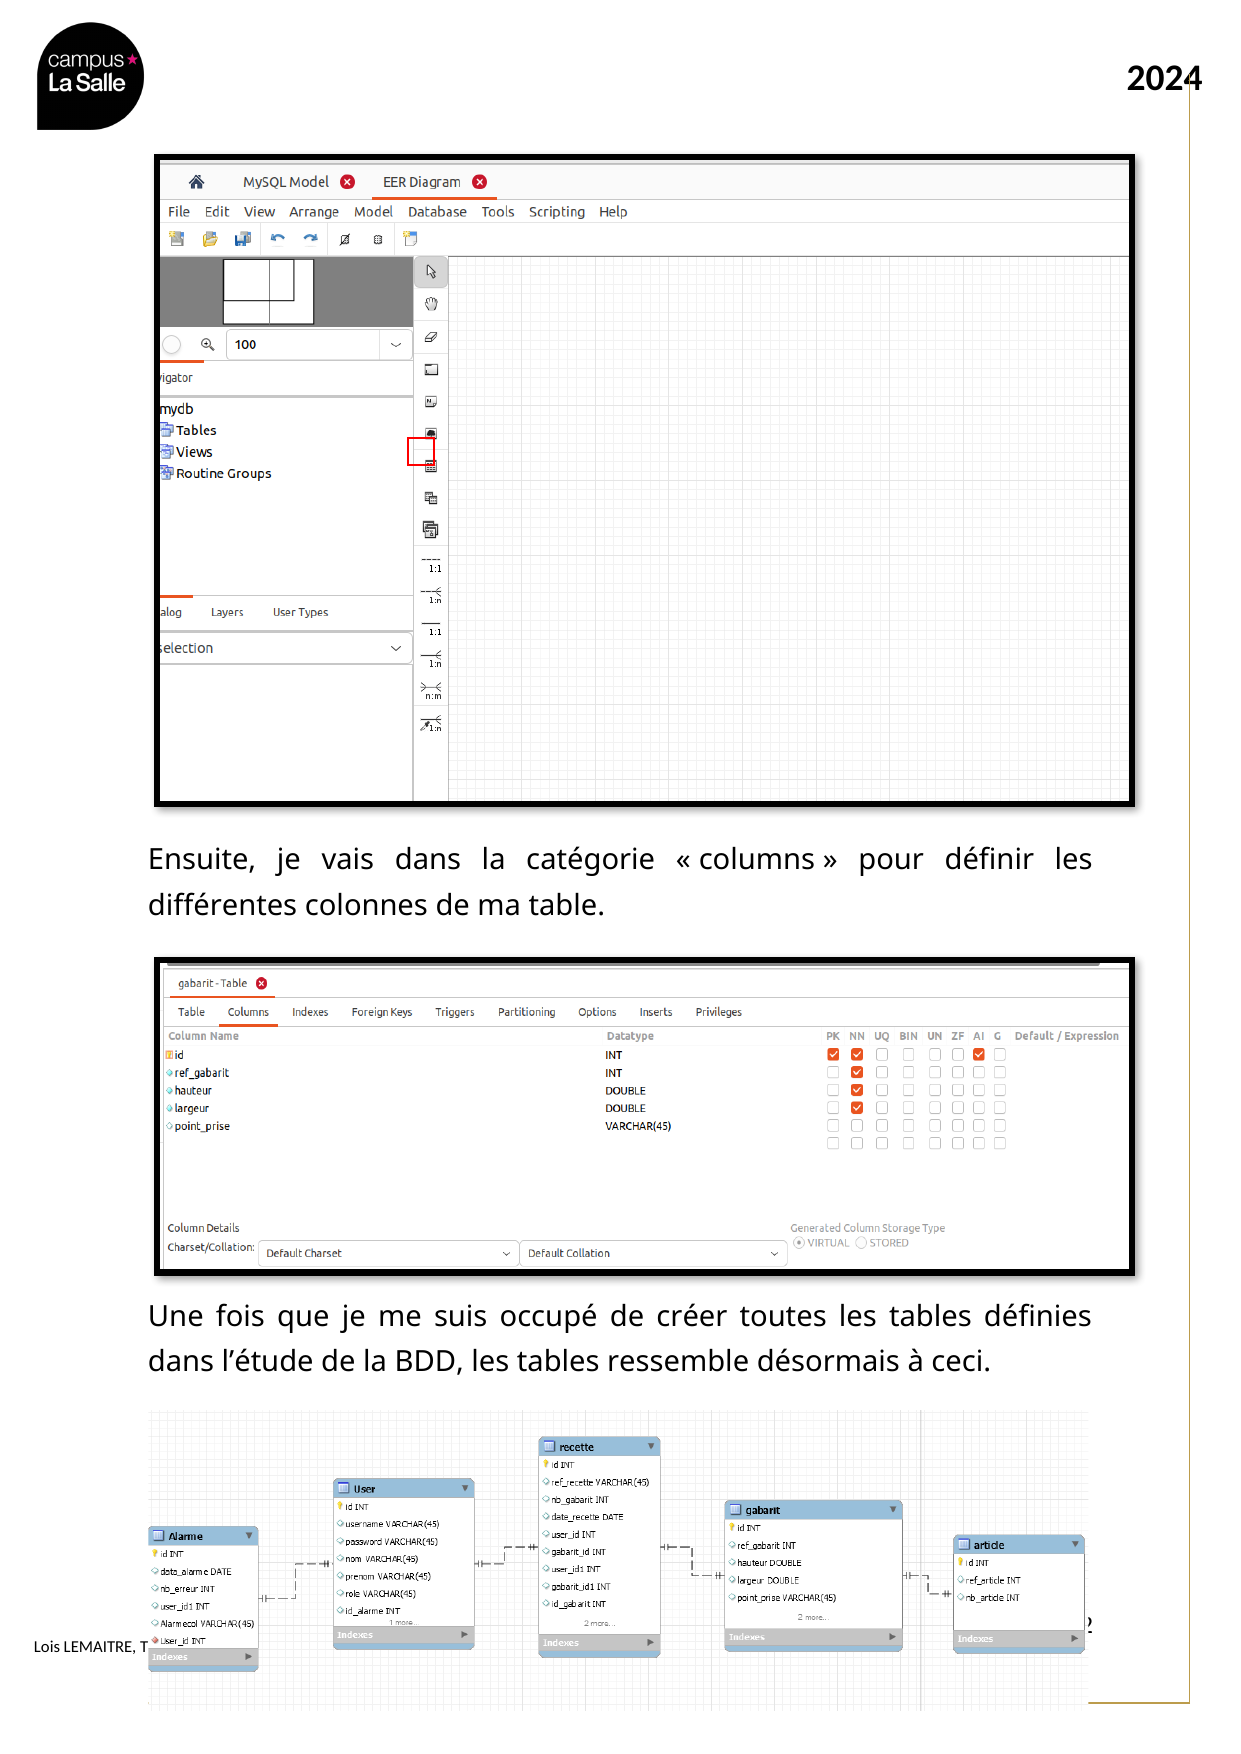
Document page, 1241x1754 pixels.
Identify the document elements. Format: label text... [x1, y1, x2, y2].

text Ensuite, je vais dans la catégorie « columns » pour définir les différentes colonnes de ma table. [148, 839, 1093, 924]
picture [31, 18, 149, 135]
text Une fois que je me suis occupé de créer toutes les tables définies dans l’étude de la BDD, les tables ressemble désormais à ceci. [148, 1295, 1093, 1380]
picture [147, 1410, 1088, 1710]
picture [160, 160, 1129, 801]
picture [160, 963, 1129, 1269]
